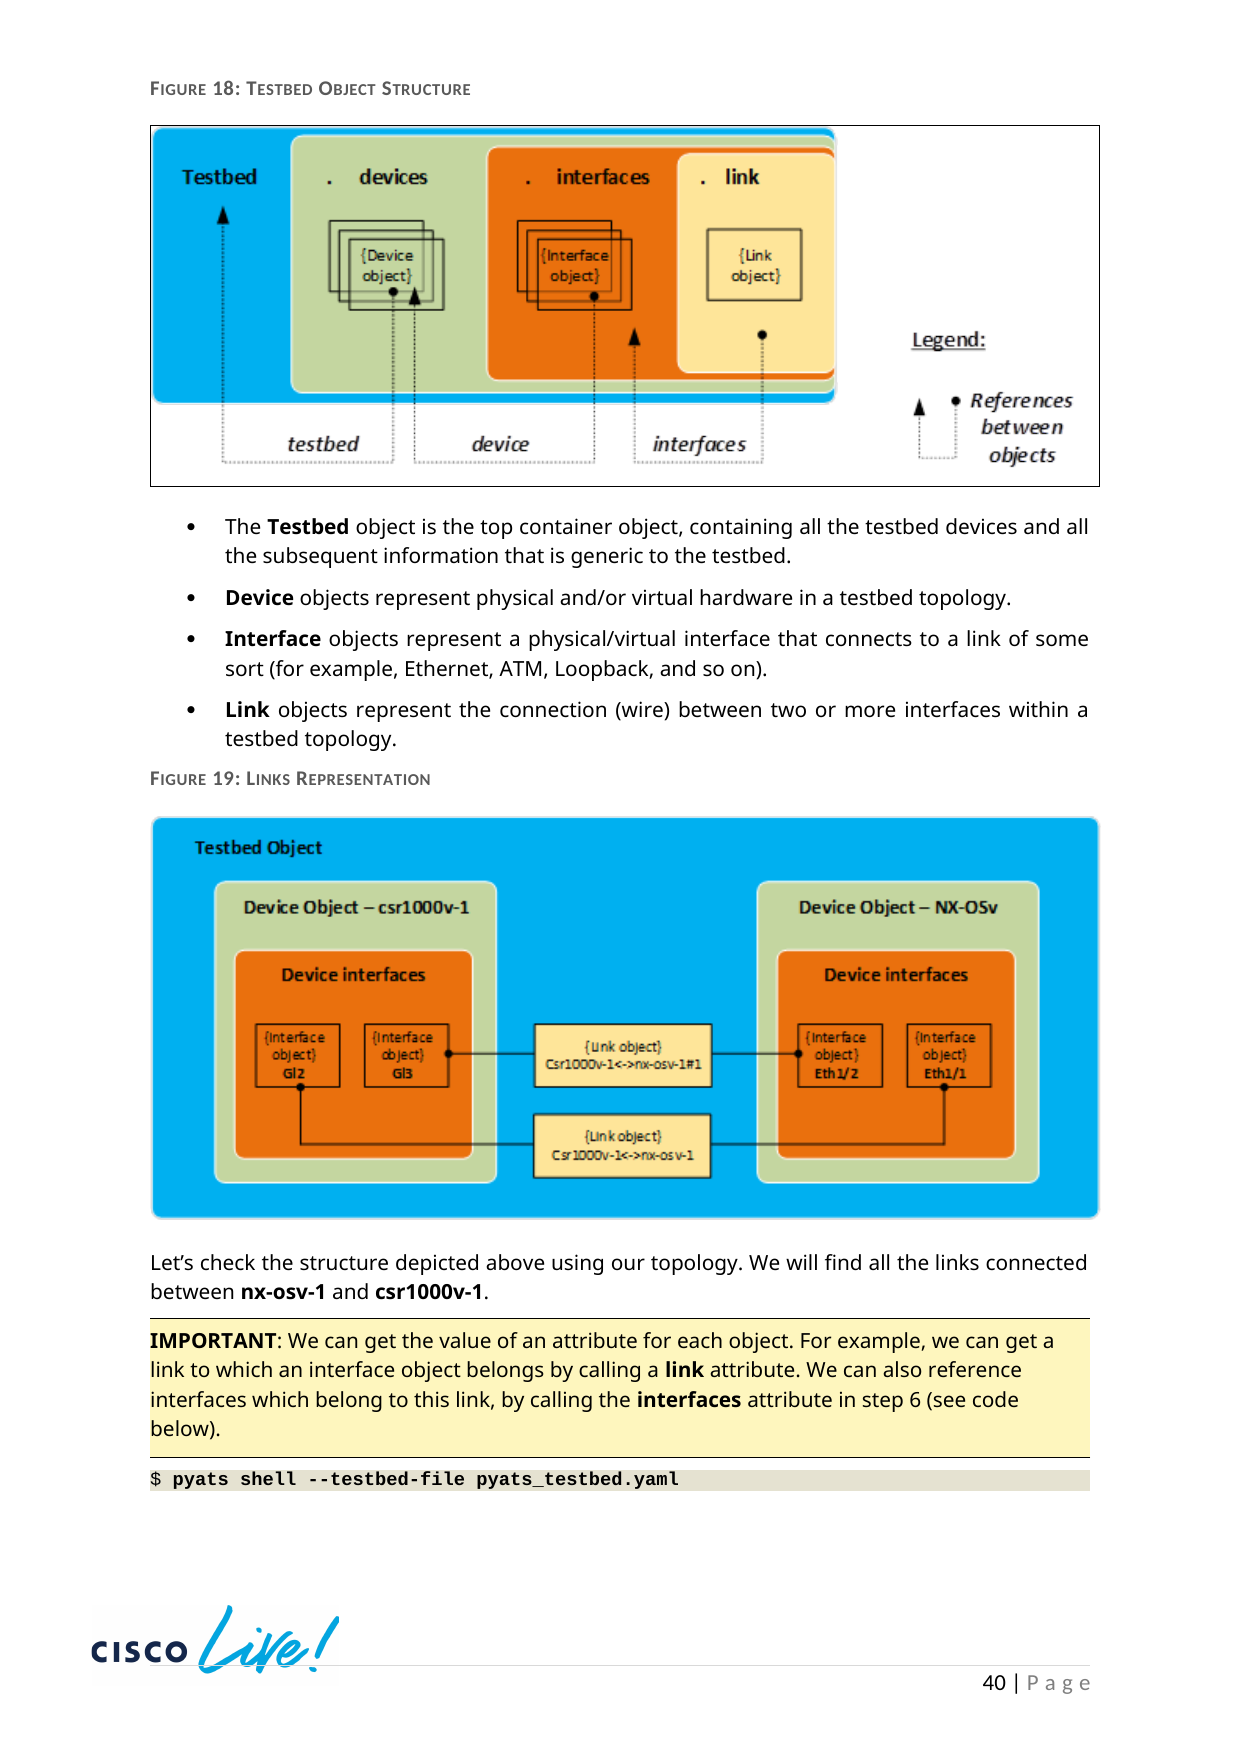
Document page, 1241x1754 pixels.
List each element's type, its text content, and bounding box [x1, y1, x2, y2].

list Device objects represent physical and/or virtual hardware in a testbed topology. [187, 582, 1090, 611]
list Link objects represent the connection (wire) between two or more interfaces within a testbed topology. [187, 695, 1090, 753]
text Let’s check the structure depicted above using our topology. We will find all the links connected between nx-osv-1 and csr1000v-1. [150, 1247, 1090, 1306]
picture [228, 1657, 241, 1665]
text $ pyats shell --testbed-file pyats_testbed.yaml [150, 1470, 1090, 1491]
picture [205, 1605, 339, 1665]
picture [151, 126, 1099, 486]
picture [91, 1605, 339, 1686]
list The Testbed object is the top container object, containing all the testbed devices and all the subsequent information that is generic to the testbed. [187, 511, 1090, 570]
picture [150, 816, 1103, 1223]
text IMPORTANT: We can get the value of an attribute for each object. For example, we can get a link to which an interface object belongs by calling a link attribute. We can also reference interfaces which belong to this link, by calling the interfaces attribute in step 6 (see code below). [150, 1319, 1090, 1457]
list Interface objects represent a physical/virtual interface that connects to a link of some sort (for example, Ethernet, ATM, Loopback, and so on). [187, 624, 1090, 682]
